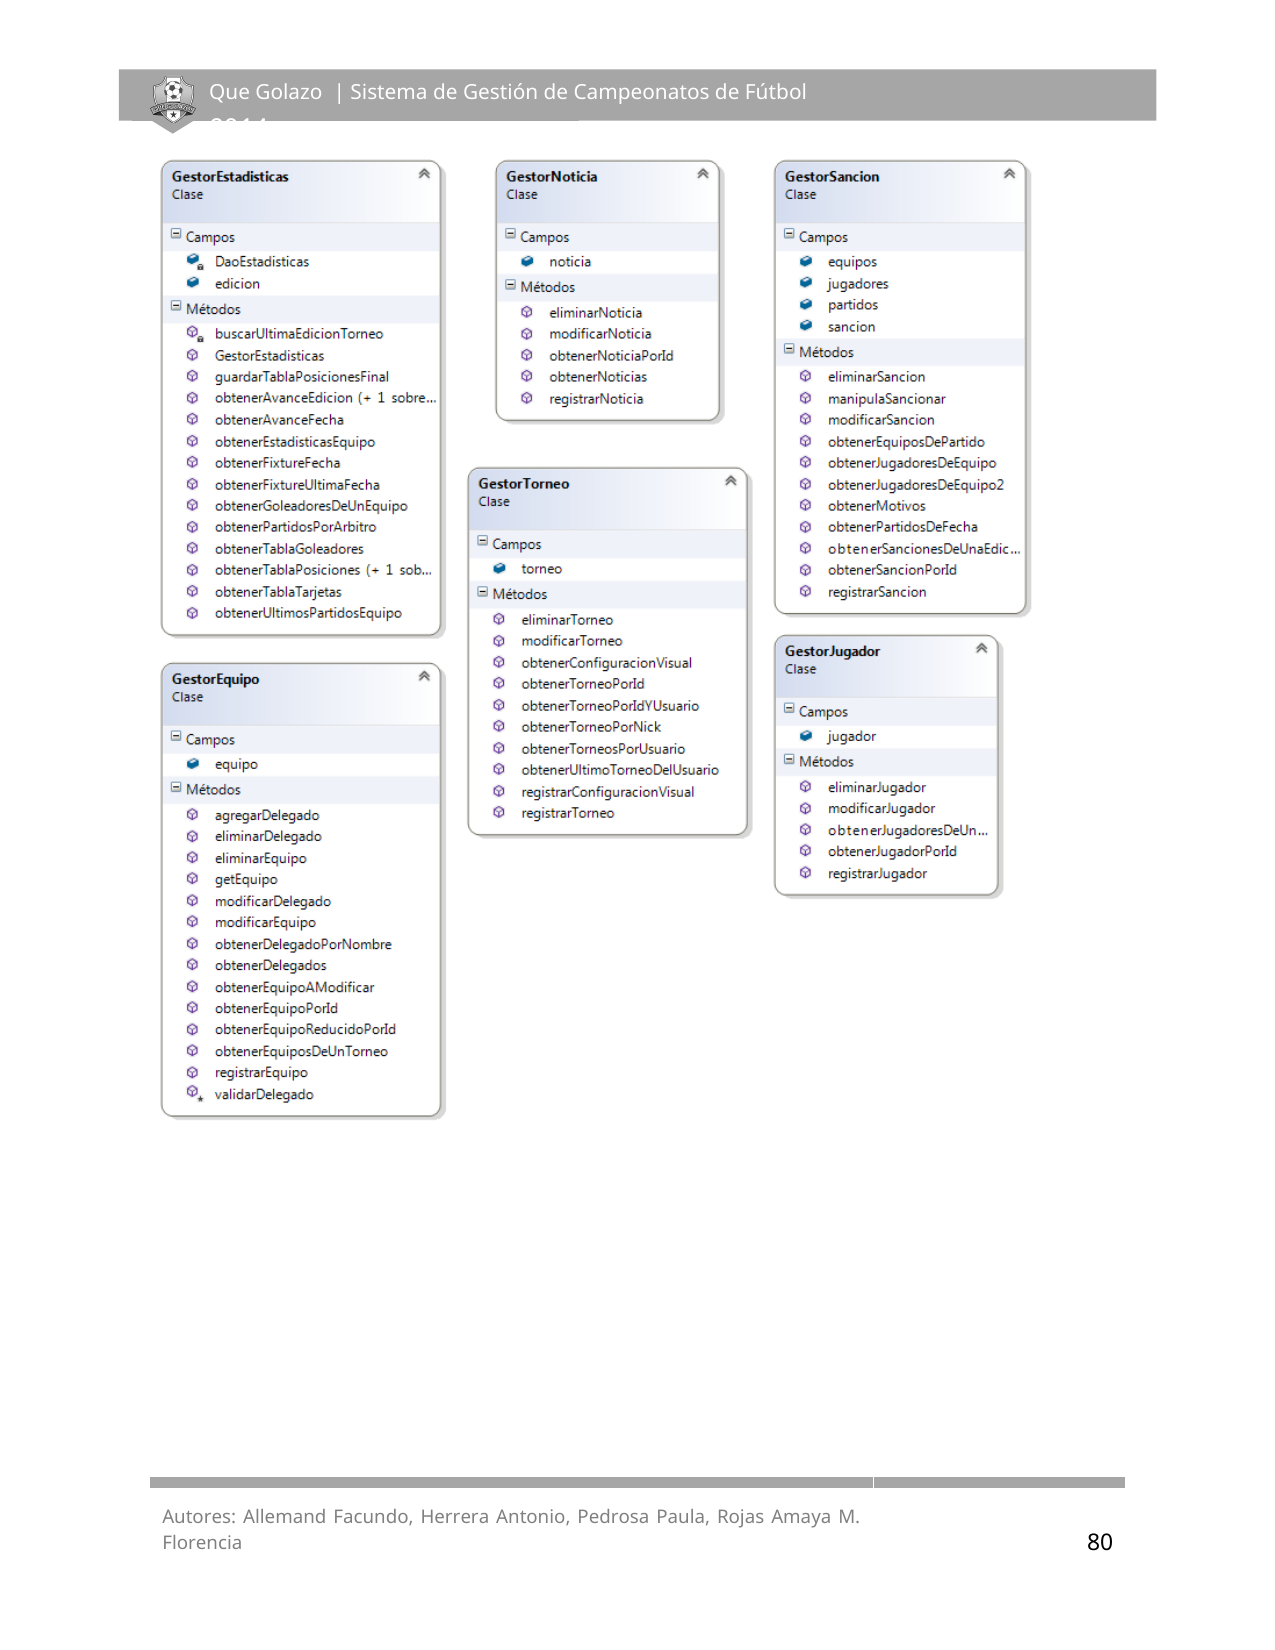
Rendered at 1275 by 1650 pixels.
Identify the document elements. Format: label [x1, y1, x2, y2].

picture [150, 150, 1036, 1126]
